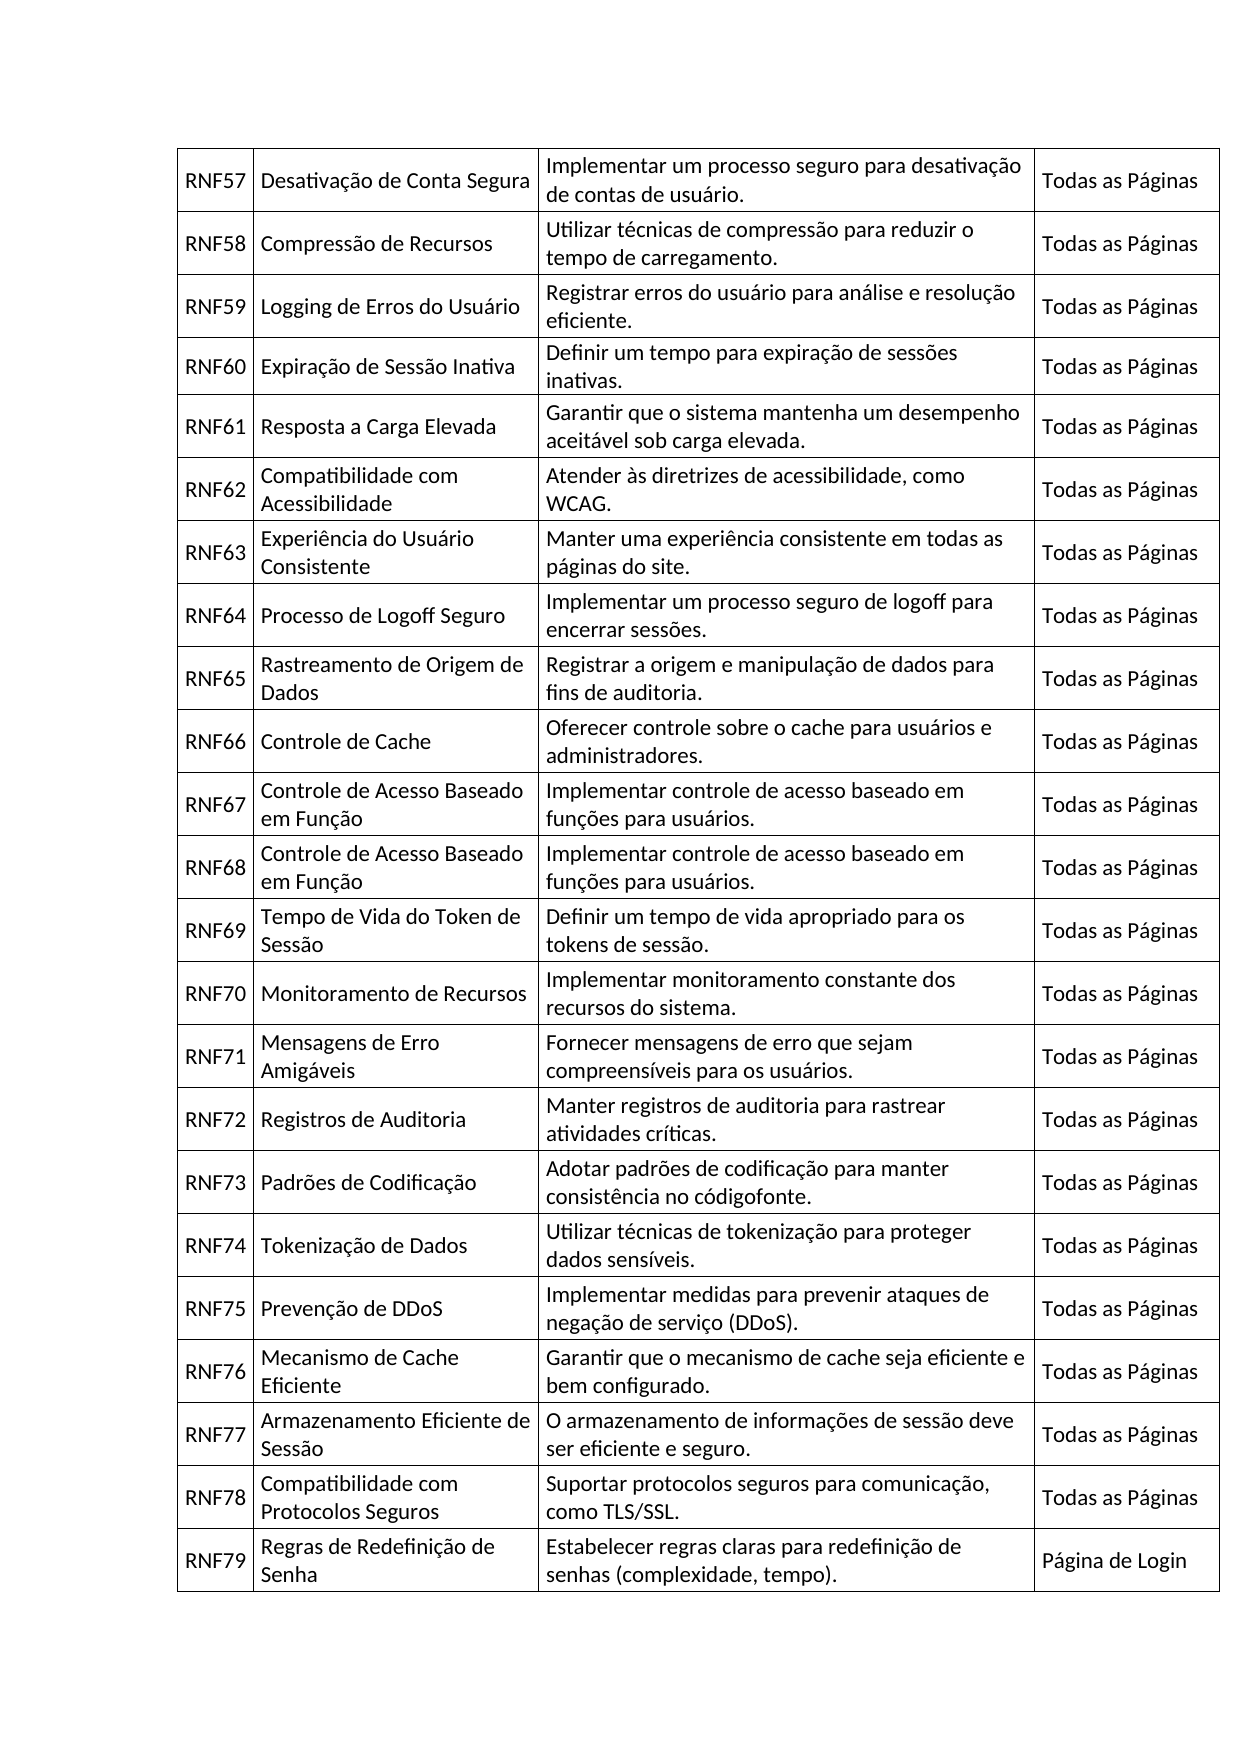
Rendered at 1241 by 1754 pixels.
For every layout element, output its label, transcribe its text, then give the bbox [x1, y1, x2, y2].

table_cell RNF62 [178, 458, 253, 520]
table_cell RNF58 [178, 212, 253, 274]
table_cell Rastreamento de Origem de Dados [254, 647, 538, 709]
table_cell Registrar erros do usuário para análise e resolução eficiente. [539, 275, 1034, 337]
table_cell Manter uma experiência consistente em todas as páginas do site. [539, 521, 1034, 583]
table_cell RNF71 [178, 1025, 253, 1087]
table_cell Resposta a Carga Elevada [254, 395, 538, 457]
table_cell Todas as Páginas [1035, 458, 1219, 520]
table_cell Utilizar técnicas de compressão para reduzir o tempo de carregamento. [539, 212, 1034, 274]
table_cell Todas as Páginas [1035, 773, 1219, 835]
table_cell Utilizar técnicas de tokenização para proteger dados sensíveis. [539, 1214, 1034, 1276]
table_cell RNF77 [178, 1403, 253, 1465]
table_cell Armazenamento Eficiente de Sessão [254, 1403, 538, 1465]
table_cell Regras de Redefinição de Senha [254, 1529, 538, 1591]
table_cell Oferecer controle sobre o cache para usuários e administradores. [539, 710, 1034, 772]
table_cell Todas as Páginas [1035, 962, 1219, 1024]
table_cell Atender às diretrizes de acessibilidade, como WCAG. [539, 458, 1034, 520]
table_cell Garantir que o mecanismo de cache seja eficiente e bem configurado. [539, 1340, 1034, 1402]
table_cell RNF70 [178, 962, 253, 1024]
table_cell RNF78 [178, 1466, 253, 1528]
table_cell Implementar medidas para prevenir ataques de negação de serviço (DDoS). [539, 1277, 1034, 1339]
table_cell Todas as Páginas [1035, 1214, 1219, 1276]
table_cell Manter registros de auditoria para rastrear atividades críticas. [539, 1088, 1034, 1150]
table_cell Todas as Páginas [1035, 521, 1219, 583]
table_cell Logging de Erros do Usuário [254, 275, 538, 337]
table_cell RNF64 [178, 584, 253, 646]
table_cell Monitoramento de Recursos [254, 962, 538, 1024]
table_cell RNF76 [178, 1340, 253, 1402]
table_cell O armazenamento de informações de sessão deve ser eficiente e seguro. [539, 1403, 1034, 1465]
table_cell Implementar um processo seguro para desativação de contas de usuário. [539, 149, 1034, 211]
table_cell Todas as Páginas [1035, 1088, 1219, 1150]
table_cell Compressão de Recursos [254, 212, 538, 274]
table_cell Registrar a origem e manipulação de dados para fins de auditoria. [539, 647, 1034, 709]
table_cell Todas as Páginas [1035, 275, 1219, 337]
table_cell Implementar monitoramento constante dos recursos do sistema. [539, 962, 1034, 1024]
table_cell Todas as Páginas [1035, 836, 1219, 898]
table_cell Compatibilidade com Protocolos Seguros [254, 1466, 538, 1528]
table_cell Definir um tempo de vida apropriado para os tokens de sessão. [539, 899, 1034, 961]
table_cell RNF74 [178, 1214, 253, 1276]
table_cell Suportar protocolos seguros para comunicação, como TLS/SSL. [539, 1466, 1034, 1528]
table_cell Todas as Páginas [1035, 1403, 1219, 1465]
table_cell Implementar controle de acesso baseado em funções para usuários. [539, 773, 1034, 835]
table_cell Adotar padrões de codificação para manter consistência no códigofonte. [539, 1151, 1034, 1213]
table_cell Controle de Acesso Baseado em Função [254, 773, 538, 835]
table_cell Compatibilidade com Acessibilidade [254, 458, 538, 520]
table_cell Todas as Páginas [1035, 149, 1219, 211]
table_cell Fornecer mensagens de erro que sejam compreensíveis para os usuários. [539, 1025, 1034, 1087]
table_cell RNF67 [178, 773, 253, 835]
table_cell Processo de Logoff Seguro [254, 584, 538, 646]
table_cell Todas as Páginas [1035, 647, 1219, 709]
table_cell RNF59 [178, 275, 253, 337]
table_cell RNF66 [178, 710, 253, 772]
table_cell RNF68 [178, 836, 253, 898]
table_cell RNF69 [178, 899, 253, 961]
table_cell Prevenção de DDoS [254, 1277, 538, 1339]
table_cell Todas as Páginas [1035, 212, 1219, 274]
table_cell Registros de Auditoria [254, 1088, 538, 1150]
table_cell Padrões de Codificação [254, 1151, 538, 1213]
table_cell RNF65 [178, 647, 253, 709]
table_cell Todas as Páginas [1035, 1025, 1219, 1087]
table_cell RNF79 [178, 1529, 253, 1591]
table_cell Expiração de Sessão Inativa [254, 338, 538, 394]
table_cell Mecanismo de Cache Eficiente [254, 1340, 538, 1402]
table_cell RNF63 [178, 521, 253, 583]
table_cell Definir um tempo para expiração de sessões inativas. [539, 338, 1034, 394]
table_cell Controle de Acesso Baseado em Função [254, 836, 538, 898]
table_cell Garantir que o sistema mantenha um desempenho aceitável sob carga elevada. [539, 395, 1034, 457]
table_cell Tempo de Vida do Token de Sessão [254, 899, 538, 961]
table_cell Mensagens de Erro Amigáveis [254, 1025, 538, 1087]
table_cell Estabelecer regras claras para redefinição de senhas (complexidade, tempo). [539, 1529, 1034, 1591]
table_cell Controle de Cache [254, 710, 538, 772]
table_cell RNF57 [178, 149, 253, 211]
table_cell Todas as Páginas [1035, 1466, 1219, 1528]
table_cell Todas as Páginas [1035, 710, 1219, 772]
table_cell Todas as Páginas [1035, 1277, 1219, 1339]
table_cell Todas as Páginas [1035, 1340, 1219, 1402]
table_cell Desativação de Conta Segura [254, 149, 538, 211]
table_cell Todas as Páginas [1035, 1151, 1219, 1213]
table_cell RNF61 [178, 395, 253, 457]
table_cell Todas as Páginas [1035, 395, 1219, 457]
table_cell RNF73 [178, 1151, 253, 1213]
table_cell RNF75 [178, 1277, 253, 1339]
table_cell Implementar um processo seguro de logoff para encerrar sessões. [539, 584, 1034, 646]
table_cell Tokenização de Dados [254, 1214, 538, 1276]
table_cell Todas as Páginas [1035, 584, 1219, 646]
table_cell Todas as Páginas [1035, 338, 1219, 394]
table_cell Implementar controle de acesso baseado em funções para usuários. [539, 836, 1034, 898]
table_cell Página de Login [1035, 1529, 1219, 1591]
table_cell Experiência do Usuário Consistente [254, 521, 538, 583]
table_cell RNF60 [178, 338, 253, 394]
table_cell Todas as Páginas [1035, 899, 1219, 961]
table_cell RNF72 [178, 1088, 253, 1150]
